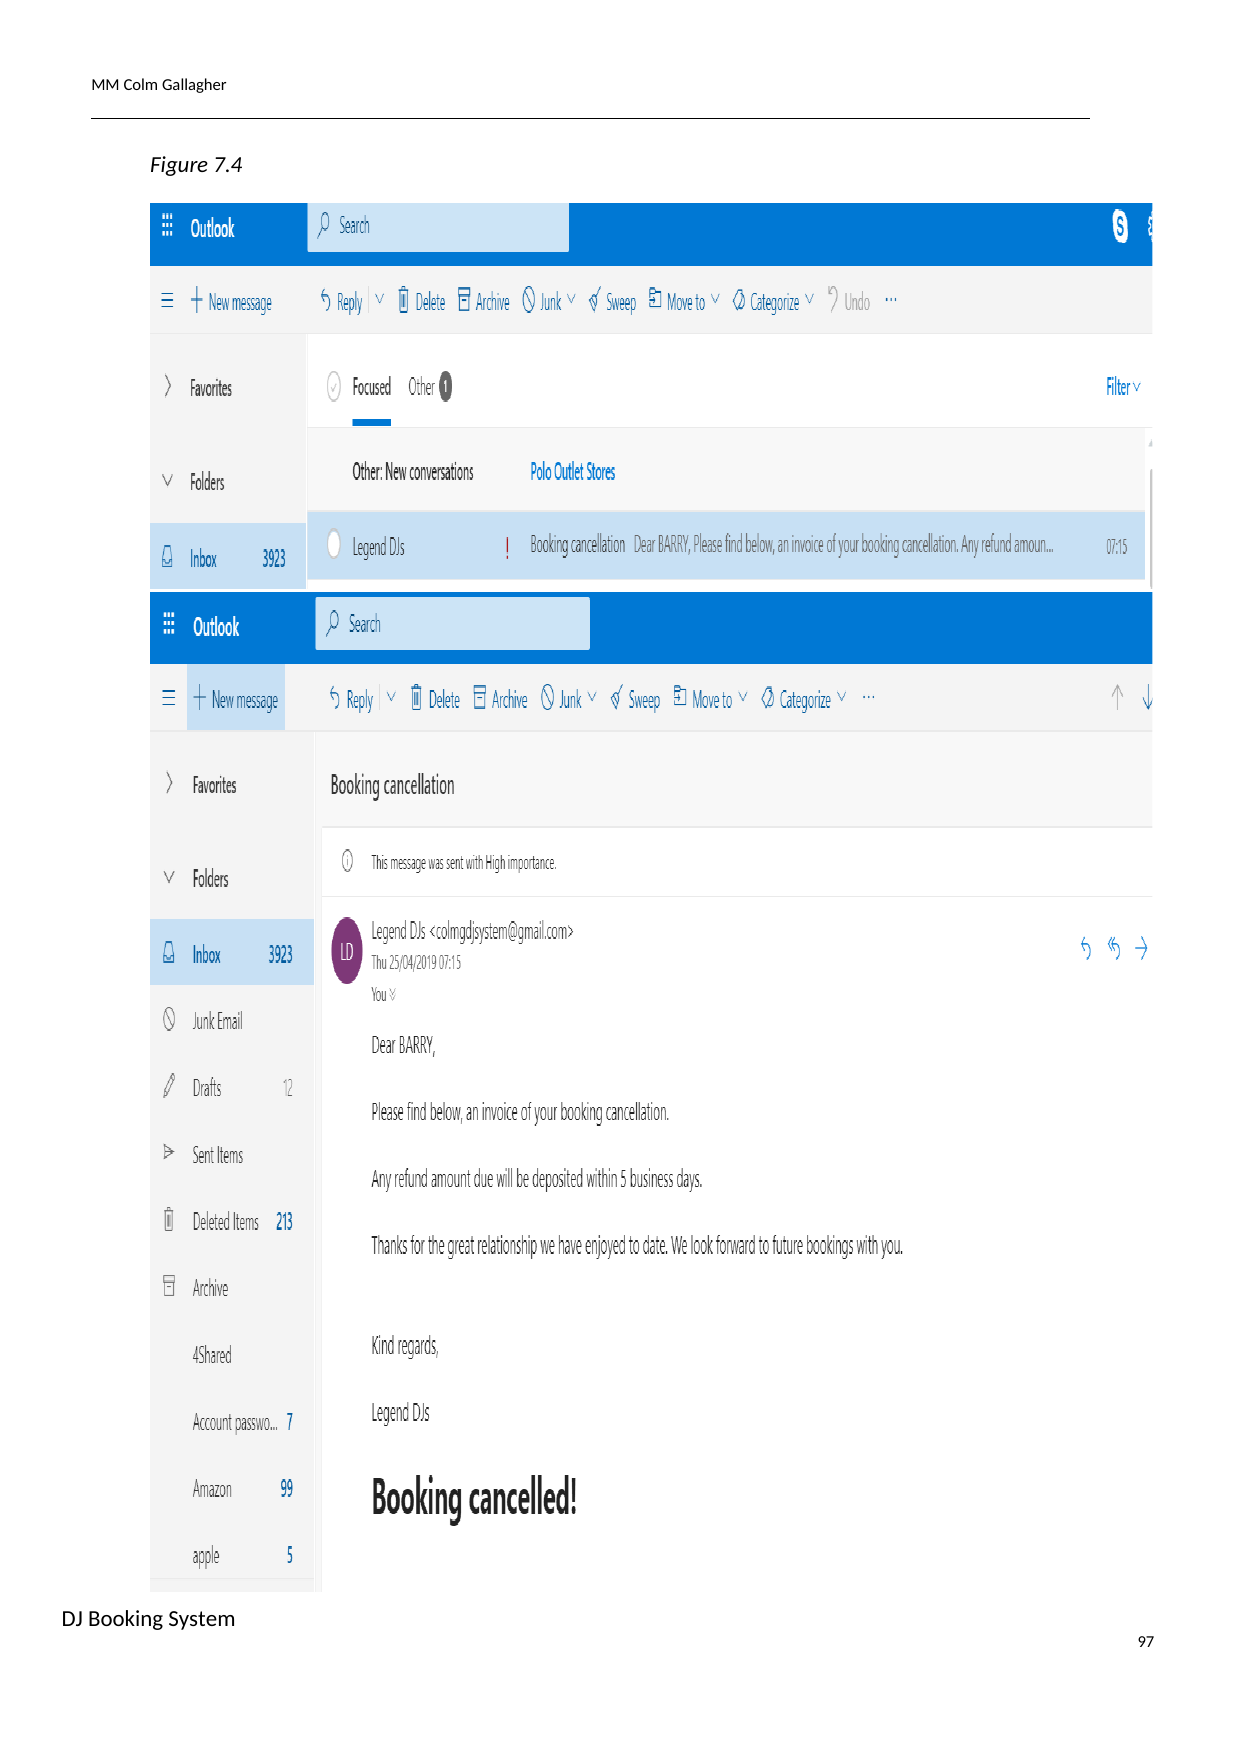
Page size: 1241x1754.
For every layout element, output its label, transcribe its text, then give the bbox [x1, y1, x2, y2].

text Figure 7.4 [150, 150, 1107, 178]
picture [150, 203, 1153, 589]
picture [150, 592, 1153, 1592]
